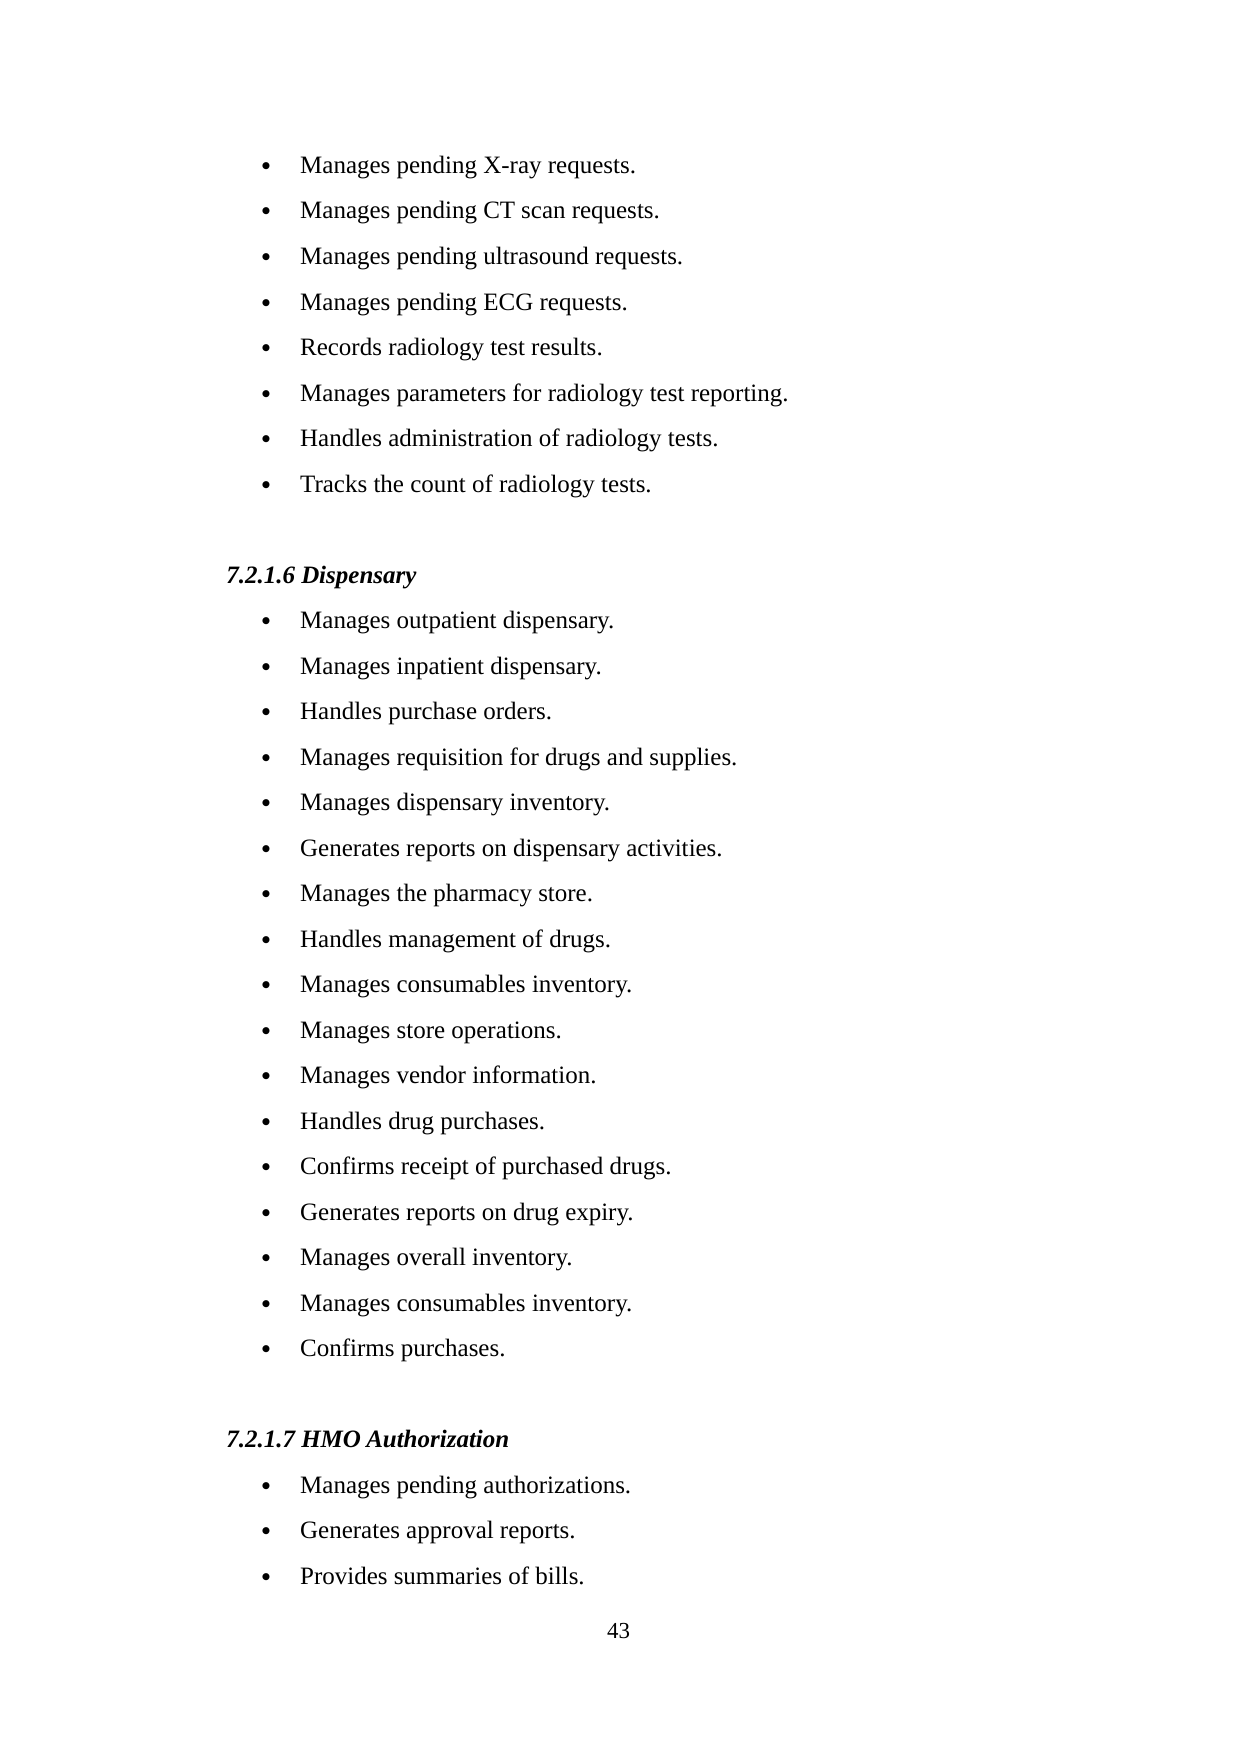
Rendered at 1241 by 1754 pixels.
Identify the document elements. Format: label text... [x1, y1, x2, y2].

list Manages pending X-ray requests. [262, 150, 1090, 179]
list Manages pending authorizations. [262, 1470, 1090, 1499]
list Manages the pharmacy store. [262, 878, 1090, 907]
list Handles administration of radiology tests. [262, 423, 1090, 452]
list Generates approval reports. [262, 1516, 1090, 1544]
text 7.2.1.7 HMO Authorization [226, 1424, 1090, 1453]
list Confirms receipt of purchased drugs. [262, 1151, 1090, 1180]
list Manages inpatient dispensary. [262, 651, 1090, 679]
list Generates reports on drug expiry. [262, 1197, 1090, 1226]
list Manages pending ECG requests. [262, 287, 1090, 315]
list Generates reports on dispensary activities. [262, 833, 1090, 862]
list Manages dispensary inventory. [262, 787, 1090, 816]
list Manages overall inventory. [262, 1242, 1090, 1271]
text 7.2.1.6 Dispensary [226, 560, 1090, 588]
list Manages requisition for drugs and supplies. [262, 742, 1090, 771]
list Manages outpatient dispensary. [262, 605, 1090, 634]
list Handles drug purchases. [262, 1106, 1090, 1135]
list Handles purchase orders. [262, 696, 1090, 725]
list Manages consumables inventory. [262, 1288, 1090, 1317]
list Manages store operations. [262, 1015, 1090, 1044]
list Manages consumables inventory. [262, 969, 1090, 998]
list Manages vendor information. [262, 1060, 1090, 1089]
list Confirms purchases. [262, 1333, 1090, 1362]
list Records radiology test results. [262, 332, 1090, 361]
list Manages parameters for radiology test reporting. [262, 378, 1090, 406]
list Manages pending ultrasound requests. [262, 241, 1090, 270]
list Tracks the count of radiology tests. [262, 469, 1090, 497]
list Manages pending CT scan requests. [262, 196, 1090, 224]
list Provides summaries of bills. [262, 1561, 1090, 1590]
list Handles management of drugs. [262, 924, 1090, 953]
